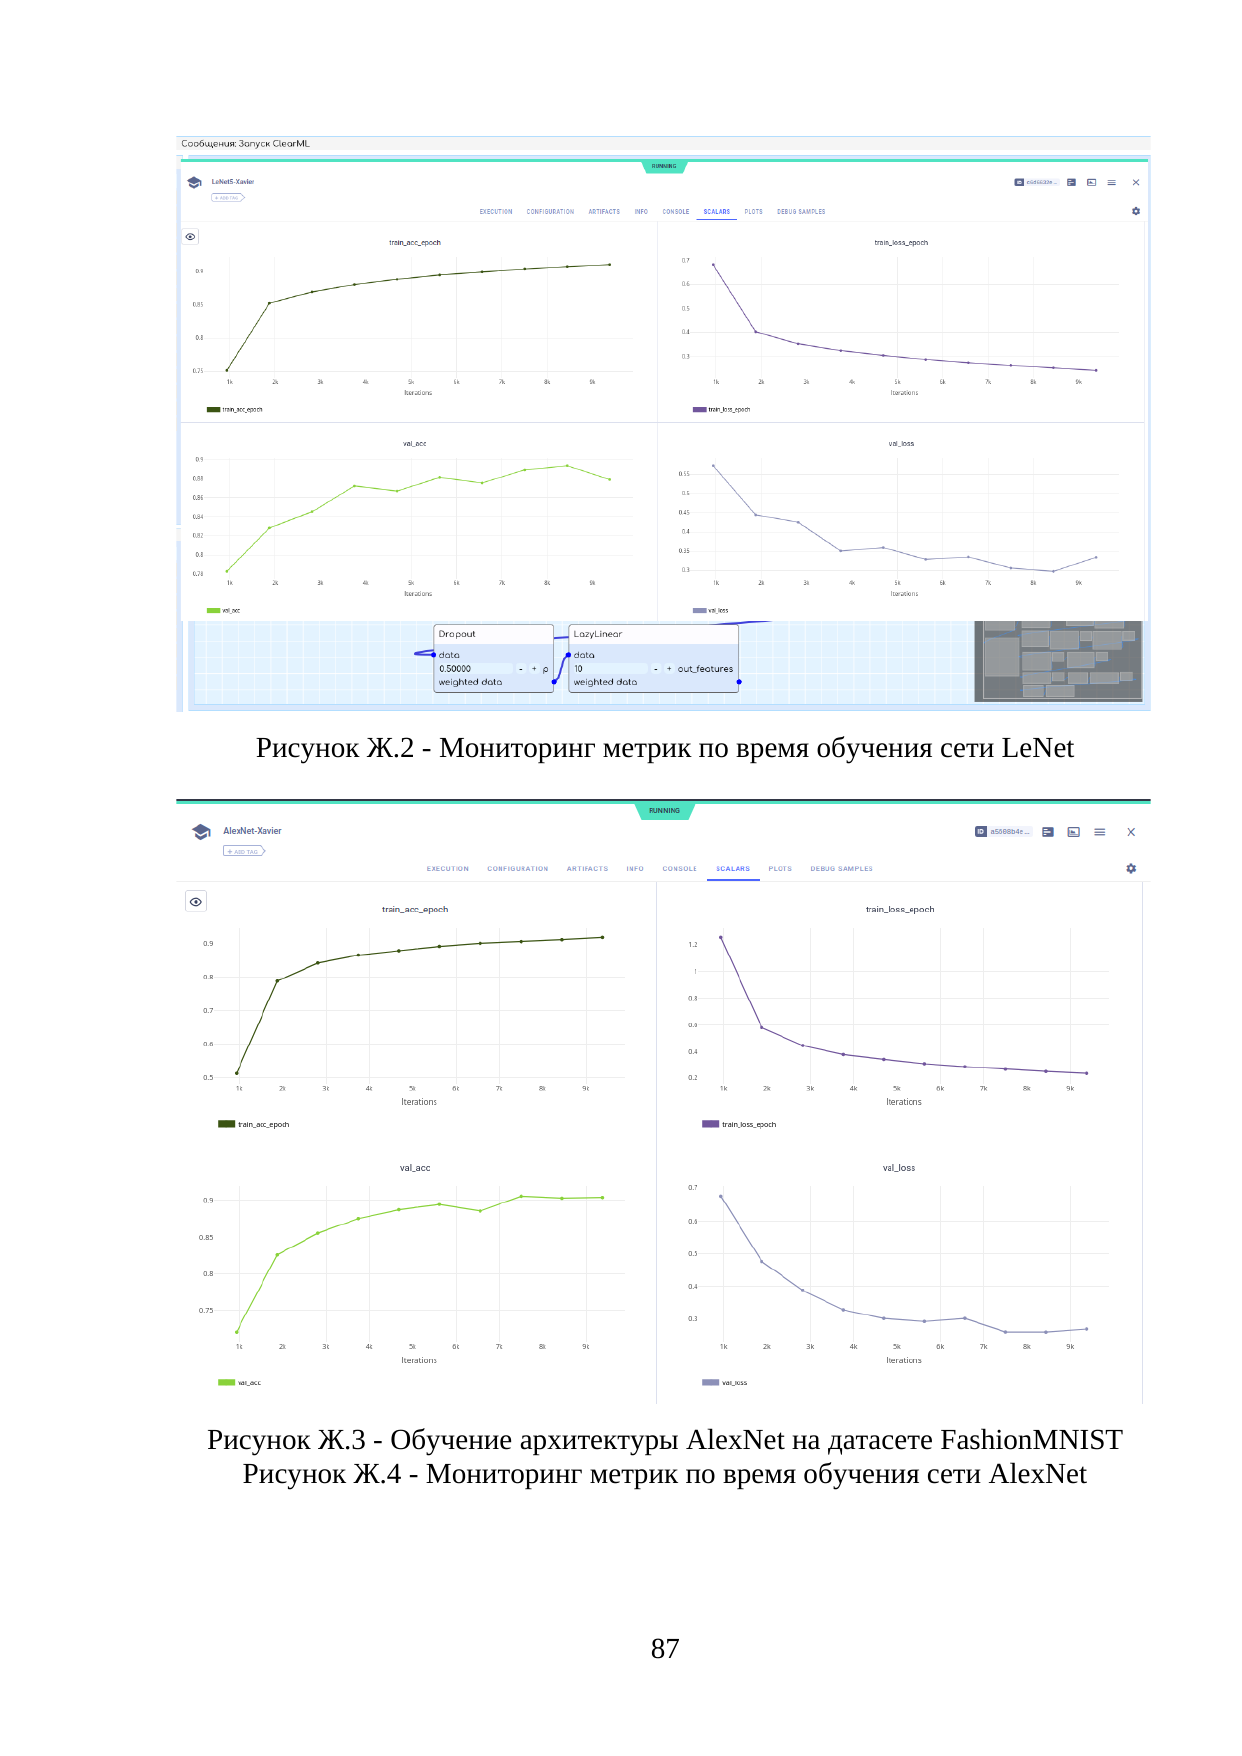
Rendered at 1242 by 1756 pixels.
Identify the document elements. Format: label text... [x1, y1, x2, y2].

picture [176, 799, 1151, 1404]
text Рисунок Ж.4 - Мониторинг метрик по время обучения сети AlexNet [177, 1456, 1153, 1489]
picture [176, 136, 1151, 712]
